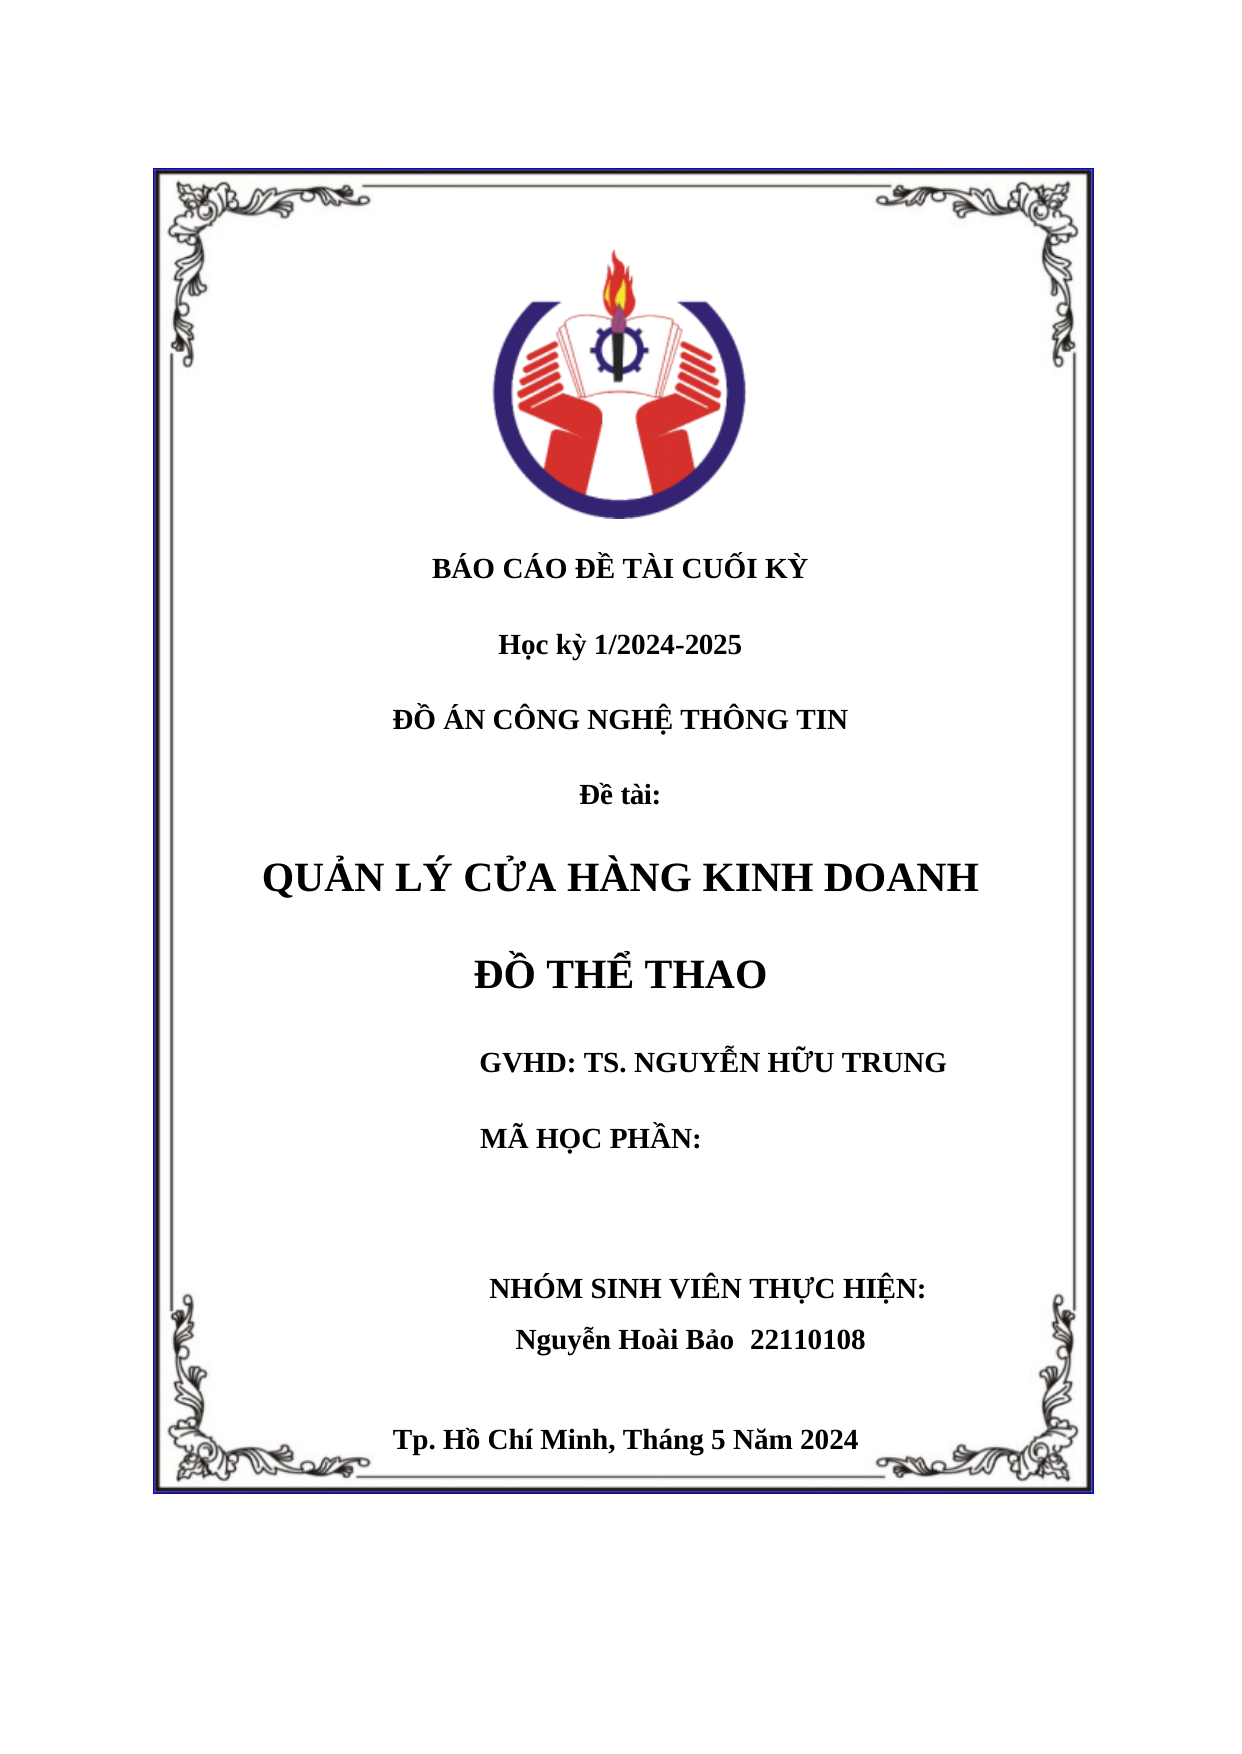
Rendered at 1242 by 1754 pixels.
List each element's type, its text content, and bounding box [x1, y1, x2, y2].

text MÃ HỌC PHẦN: [480, 1121, 1229, 1154]
picture [153, 1456, 1094, 1494]
title QUẢN LÝ CỬA HÀNG KINH DOANH ĐỒ THỂ THAO [234, 853, 1006, 997]
text Đề tài: [234, 777, 1006, 811]
text BÁO CÁO ĐỀ TÀI CUỐI KỲ [234, 552, 1006, 585]
picture [153, 168, 1094, 1422]
list Nguyễn Hoài Bảo 22110108 [515, 1322, 1229, 1355]
text GVHD: TS. NGUYỄN HỮU TRUNG [479, 1045, 1229, 1079]
text NHÓM SINH VIÊN THỰC HIỆN: [489, 1271, 1229, 1305]
text Học kỳ 1/2024-2025 [234, 627, 1006, 660]
text ĐỒ ÁN CÔNG NGHỆ THÔNG TIN [234, 702, 1006, 736]
text Tp. Hồ Chí Minh, Tháng 5 Năm 2024 [94, 1422, 1229, 1456]
